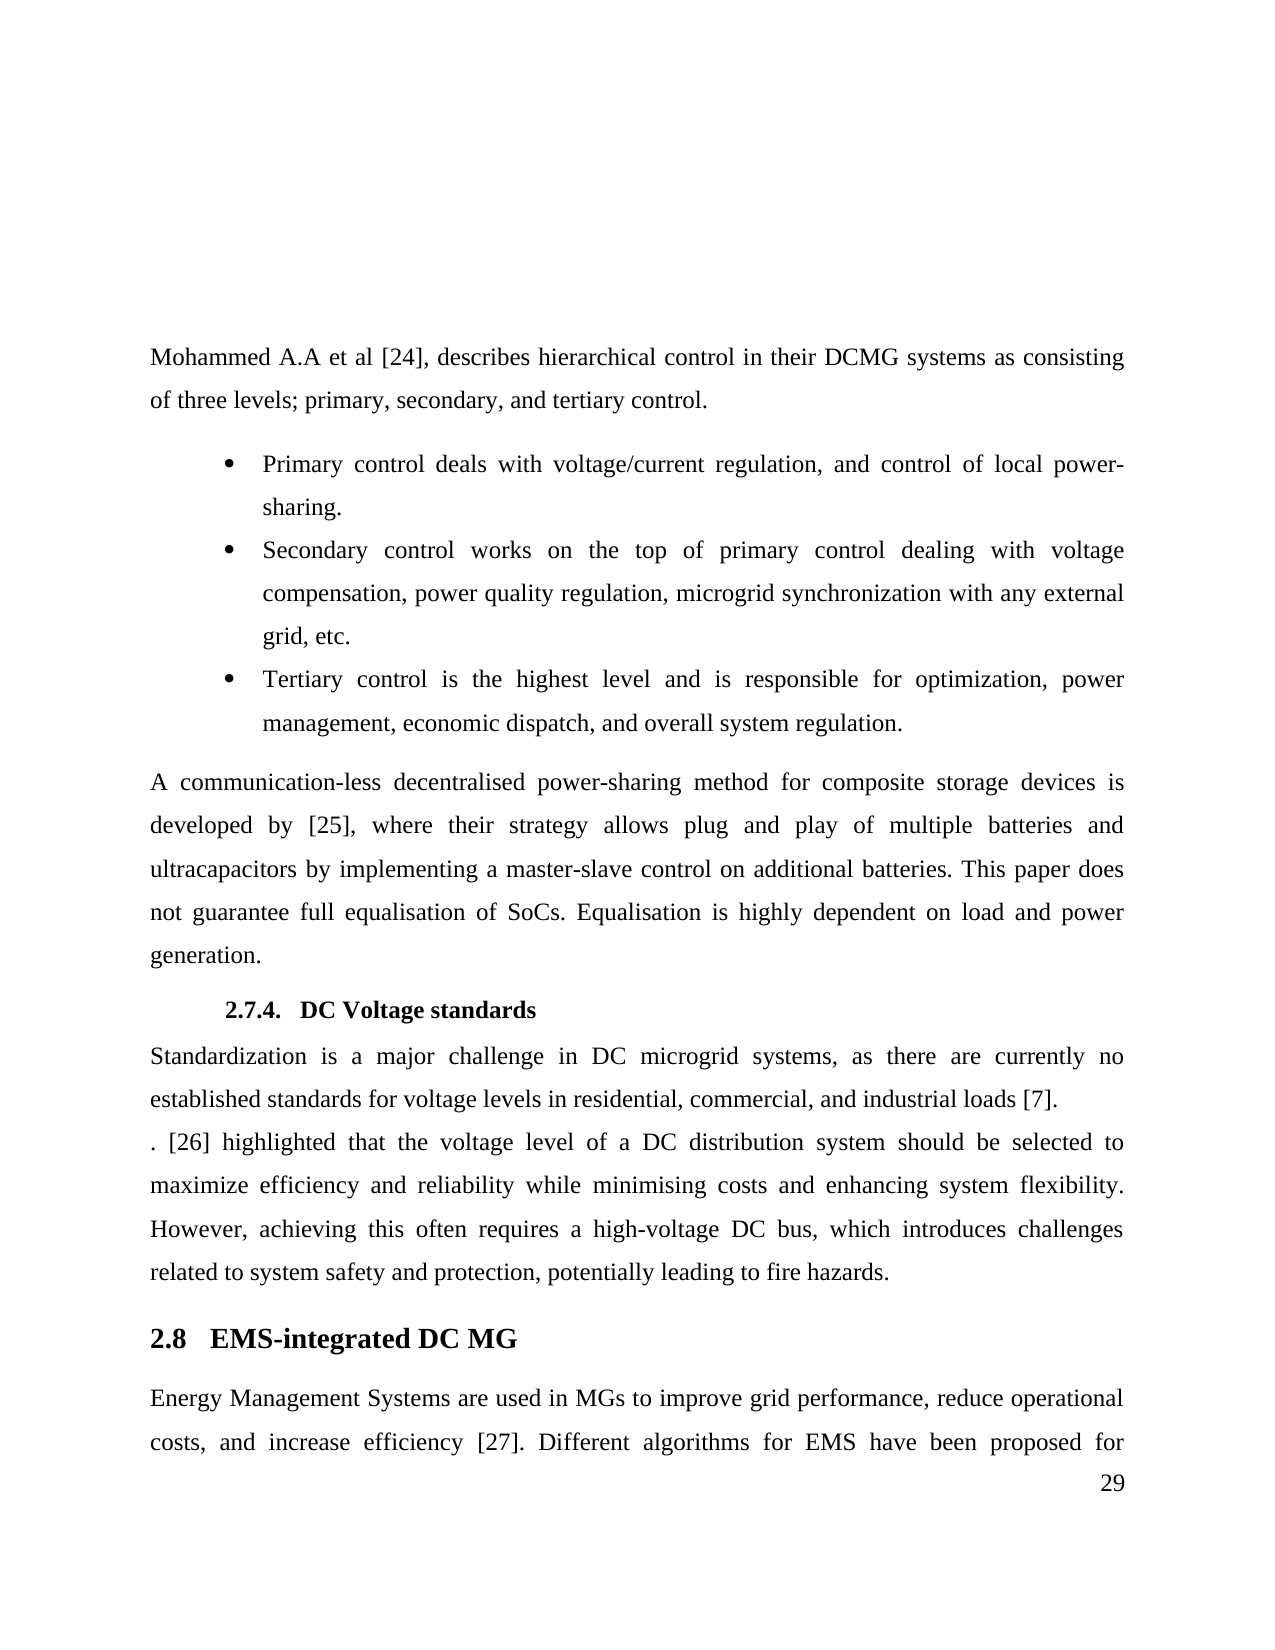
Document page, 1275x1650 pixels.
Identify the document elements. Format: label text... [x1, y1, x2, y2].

text Mohammed A.A et al , describes hierarchical control in their DCMG systems as consisting of three levels; primary, secondary, and tertiary control. [150, 342, 1125, 414]
list Secondary control works on the top of primary control dealing with voltage compensation, power quality regulation, microgrid synchronization with any external grid, etc. [225, 535, 1125, 650]
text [150, 1383, 1125, 1455]
text A communication-less decentralised power-sharing method for composite storage devices is developed by , where their strategy allows plug and play of multiple batteries and ultracapacitors by implementing a master-slave control on additional batteries. This paper does not guarantee full equalisation of SoCs. Equalisation is highly dependent on load and power generation. [150, 767, 1125, 969]
text Standardization is a major challenge in DC microgrid systems, as there are currently no established standards for voltage levels in residential, commercial, and industrial loads . [150, 1041, 1125, 1113]
list Primary control deals with voltage/current regulation, and control of local power-sharing. [225, 449, 1125, 521]
list Tertiary control is the highest level and is responsible for optimization, power management, economic dispatch, and overall system regulation. [225, 664, 1125, 736]
text . highlighted that the voltage level of a DC distribution system should be selected to maximize efficiency and reliability while minimising costs and enhancing system flexibility. However, achieving this often requires a high-voltage DC bus, which introduces challenges related to system safety and protection, potentially leading to fire hazards. [150, 1127, 1125, 1286]
subtitle DC Voltage standards [225, 996, 1125, 1024]
subtitle EMS-integrated DC MG [150, 1321, 1125, 1354]
